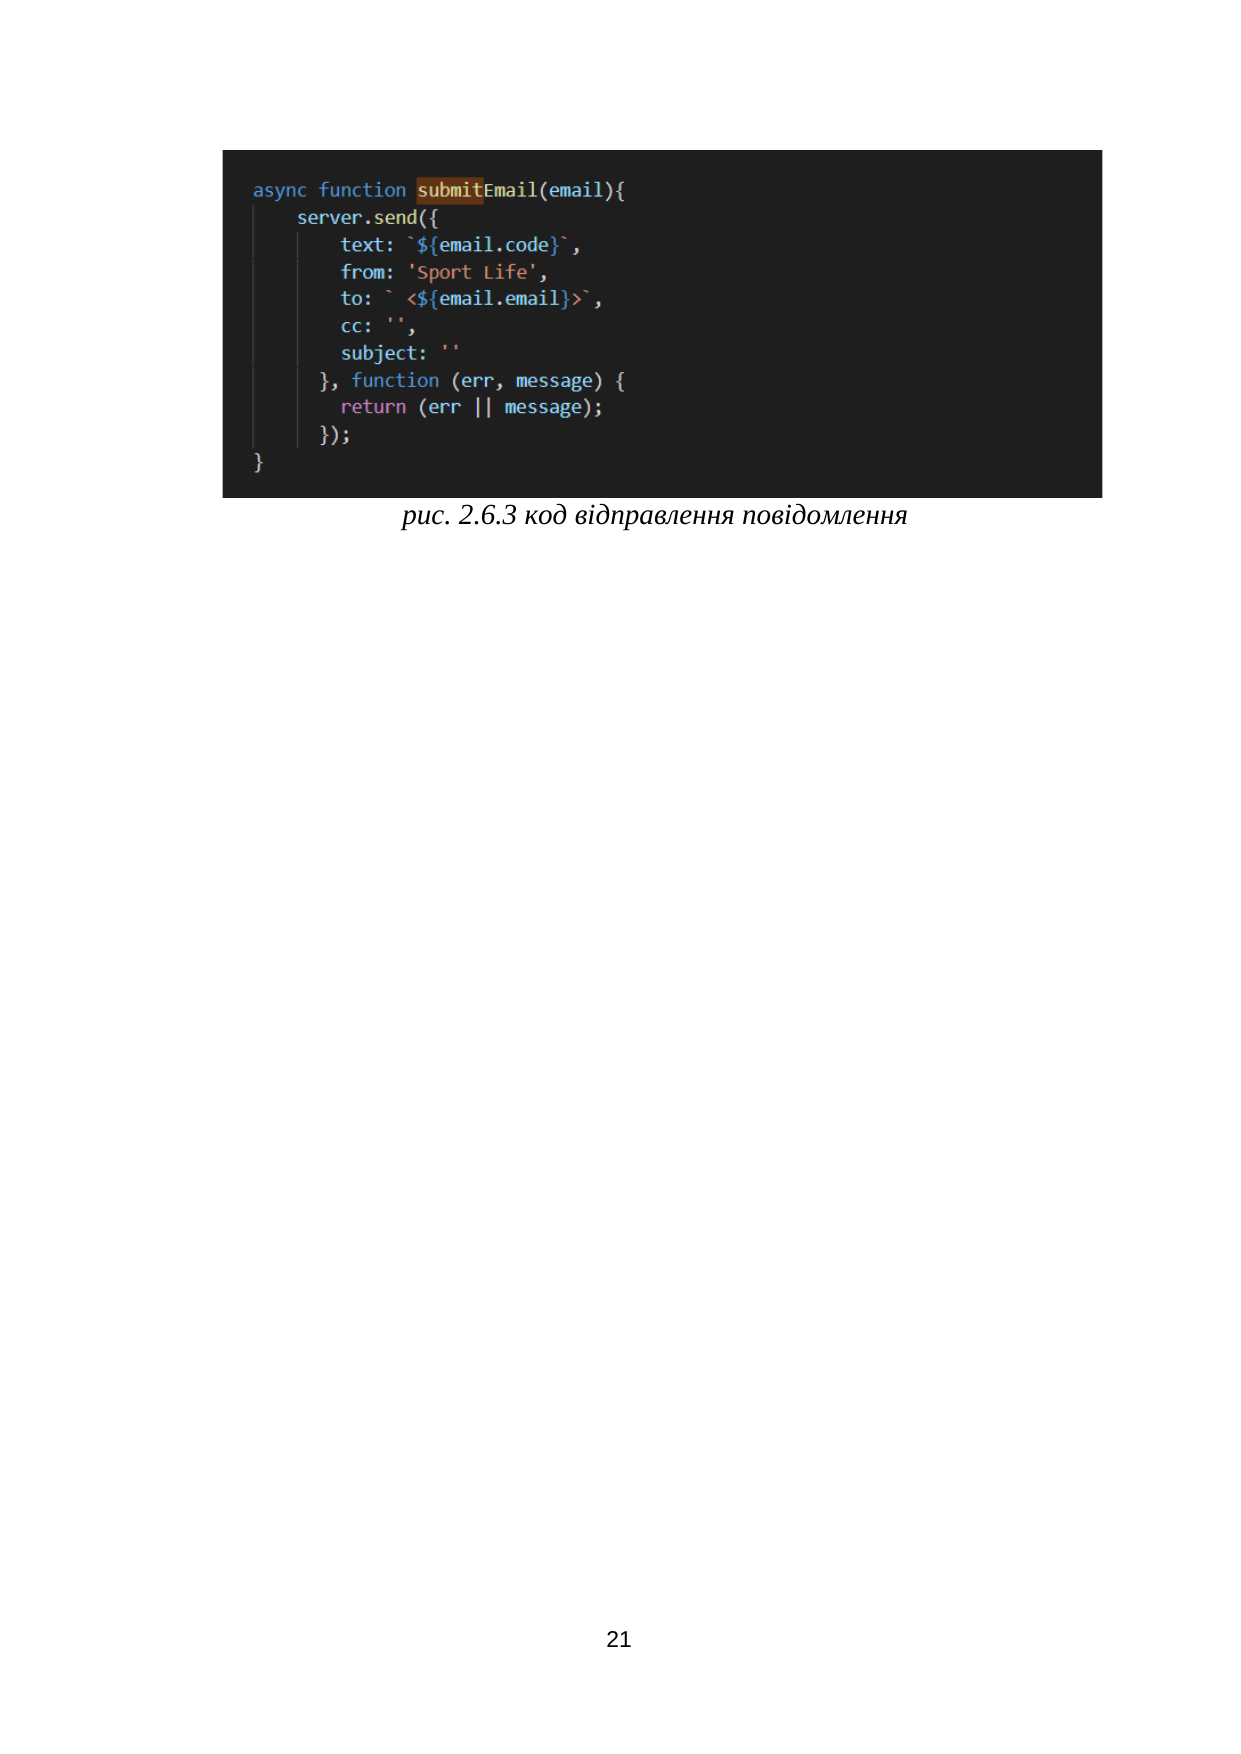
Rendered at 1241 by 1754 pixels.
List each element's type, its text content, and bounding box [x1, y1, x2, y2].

picture [222, 150, 1103, 498]
text рис. 2.6.3 код відправлення повідомлення [223, 498, 1090, 531]
